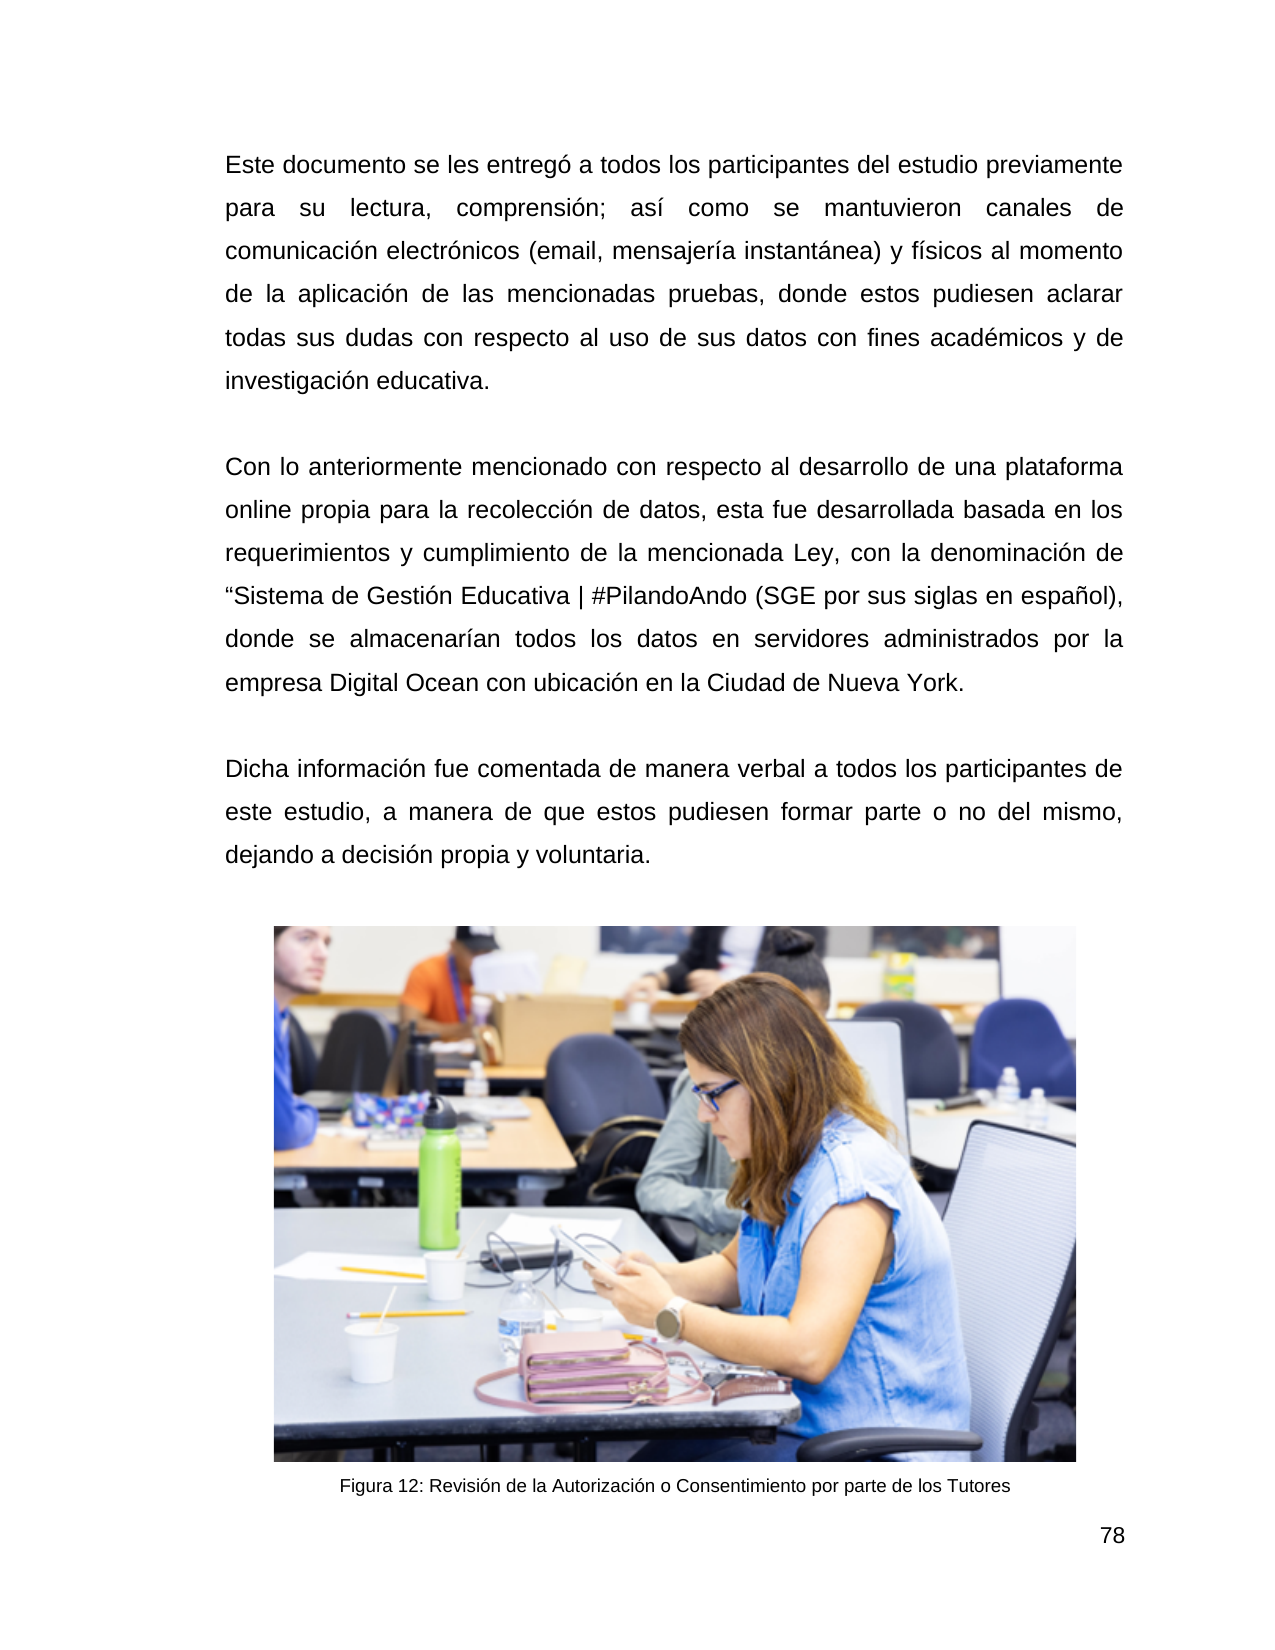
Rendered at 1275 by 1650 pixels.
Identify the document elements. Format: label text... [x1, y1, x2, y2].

text Con lo anteriormente mencionado con respecto al desarrollo de una plataforma online propia para la recolección de datos, esta fue desarrollada basada en los requerimientos y cumplimiento de la mencionada Ley, con la denominación de “Sistema de Gestión Educativa | #PilandoAndo (SGE por sus siglas en español), donde se almacenarían todos los datos en servidores administrados por la empresa Digital Ocean con ubicación en la Ciudad de Nueva York. [225, 452, 1125, 696]
text Este documento se les entregó a todos los participantes del estudio previamente para su lectura, comprensión; así como se mantuvieron canales de comunicación electrónicos (email, mensajería instantánea) y físicos al momento de la aplicación de las mencionadas pruebas, donde estos pudiesen aclarar todas sus dudas con respecto al uso de sus datos con fines académicos y de investigación educativa. [225, 150, 1125, 394]
text Dicha información fue comentada de manera verbal a todos los participantes de este estudio, a manera de que estos pudiesen formar parte o no del mismo, dejando a decisión propia y voluntaria. [225, 754, 1125, 869]
text Figura 12: Revisión de la Autorización o Consentimiento por parte de los Tutores [225, 1474, 1125, 1496]
picture [273, 926, 1077, 1462]
